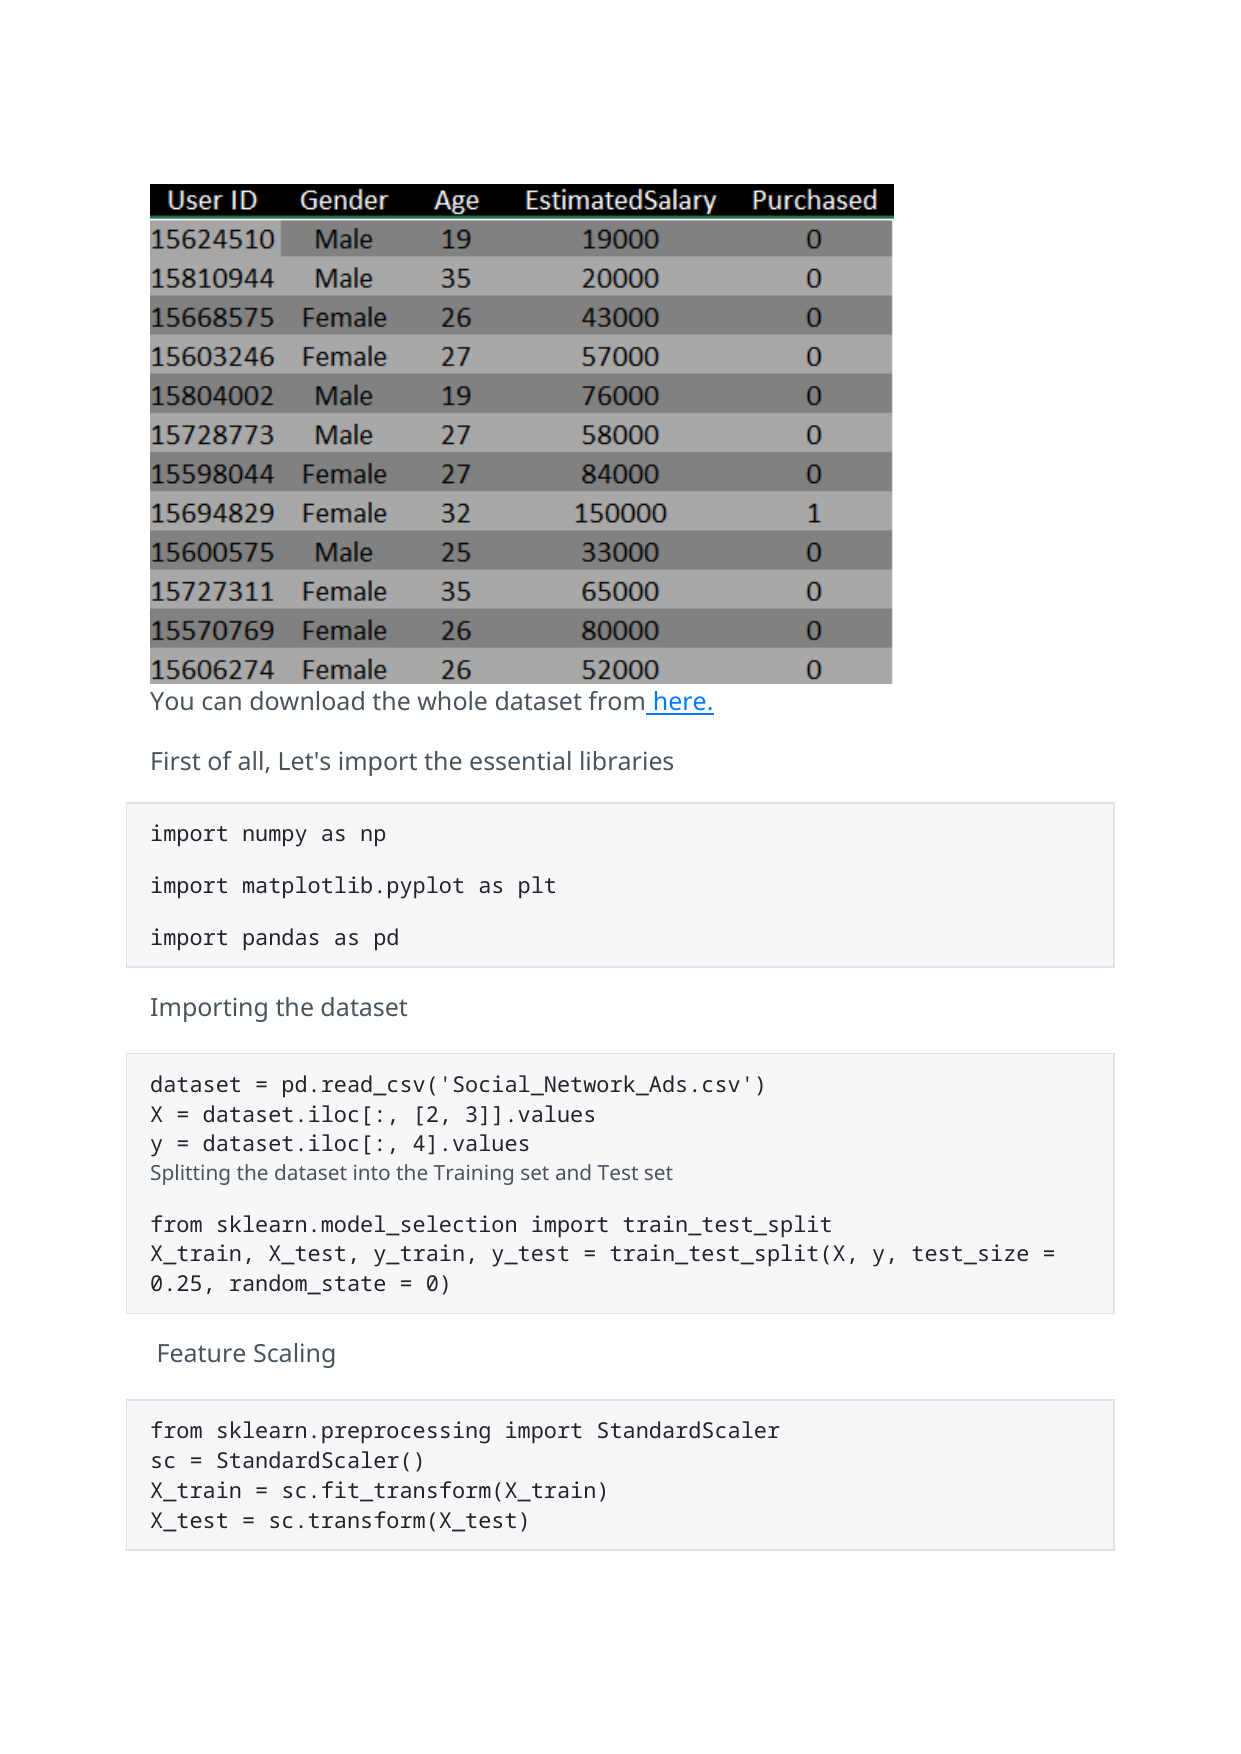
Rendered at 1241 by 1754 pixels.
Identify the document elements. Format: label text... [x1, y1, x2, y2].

text Importing the dataset [150, 989, 1090, 1023]
text Feature Scaling [150, 1336, 1090, 1370]
picture [150, 184, 894, 684]
text from sklearn.preprocessing import StandardScaler sc = StandardScaler() X_train = sc.fit_transform(X_train) X_test = sc.transform(X_test) [127, 1401, 1113, 1549]
text from sklearn.model_selection import train_test_split X_train, X_test, y_train, y_test = train_test_split(X, y, test_size = 0.25, random_state = 0) [127, 1192, 1113, 1313]
text import pandas as pd [127, 906, 1113, 966]
text dataset = pd.read_csv('Social_Network_Ads.csv') X = dataset.iloc[:, [2, 3]].values y = dataset.iloc[:, 4].values Splitting the dataset into the Training set and Test set [127, 1054, 1113, 1187]
text First of all, Let's import the essential libraries [150, 743, 1090, 777]
text import numpy as np [127, 804, 1113, 848]
text import matplotlib.pyplot as plt [127, 854, 1113, 900]
